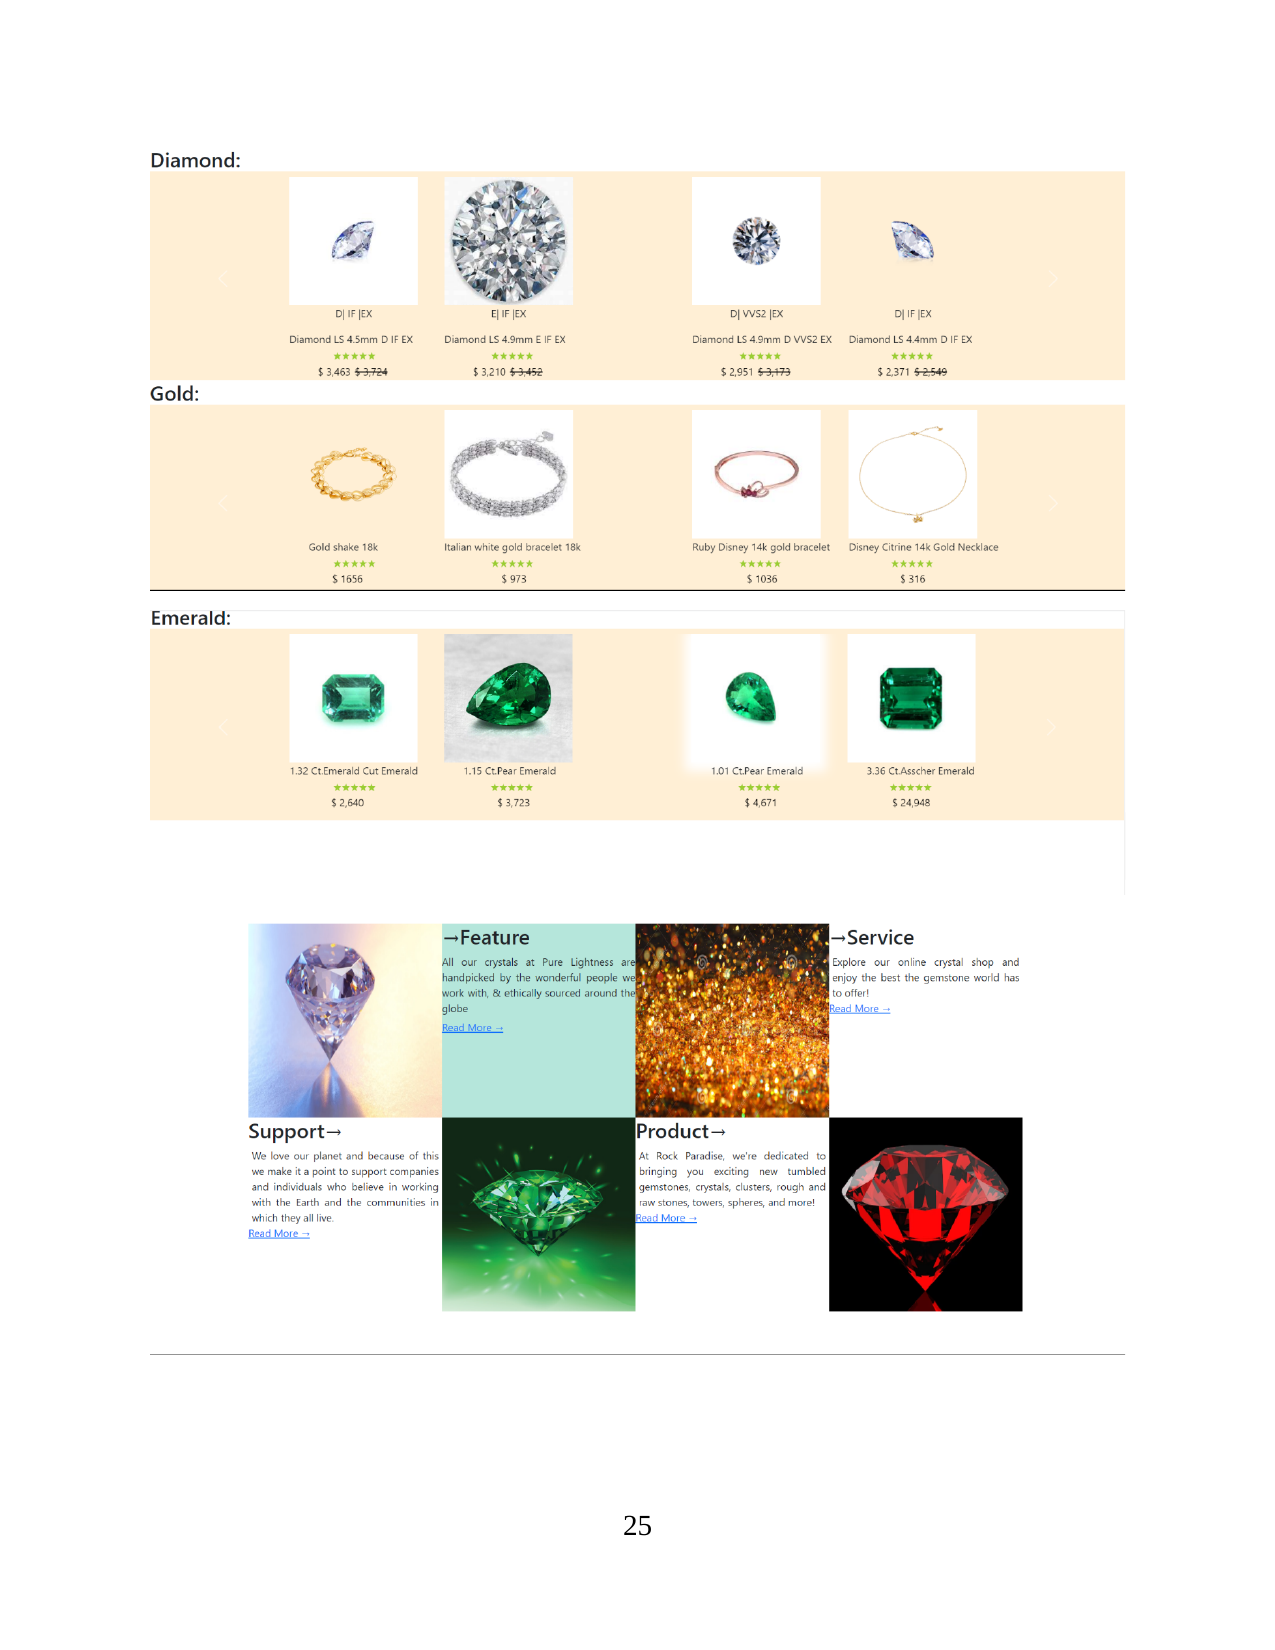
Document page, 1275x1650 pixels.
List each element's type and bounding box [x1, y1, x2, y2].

picture [150, 609, 1125, 895]
picture [150, 912, 1125, 1355]
picture [150, 150, 1125, 591]
